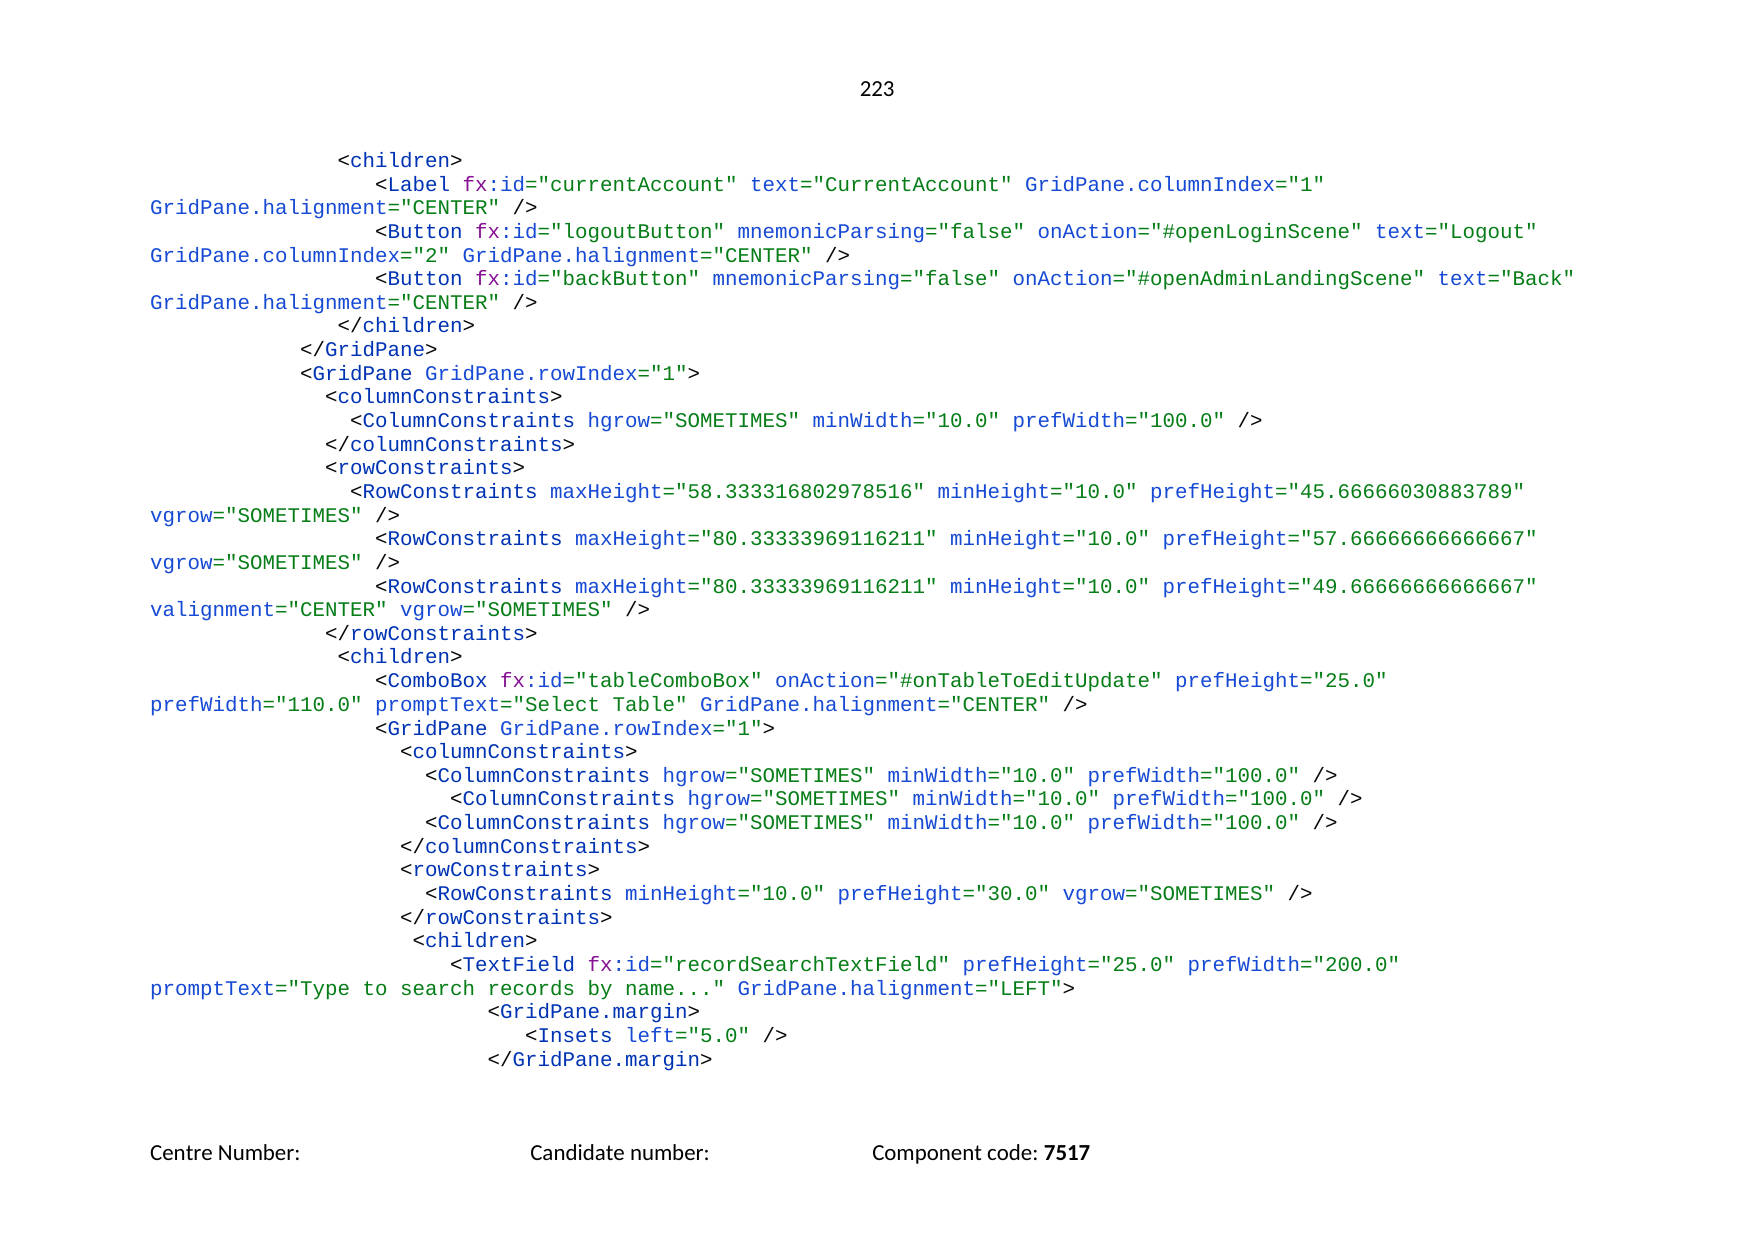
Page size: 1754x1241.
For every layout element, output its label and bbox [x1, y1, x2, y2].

text [150, 150, 1604, 1072]
